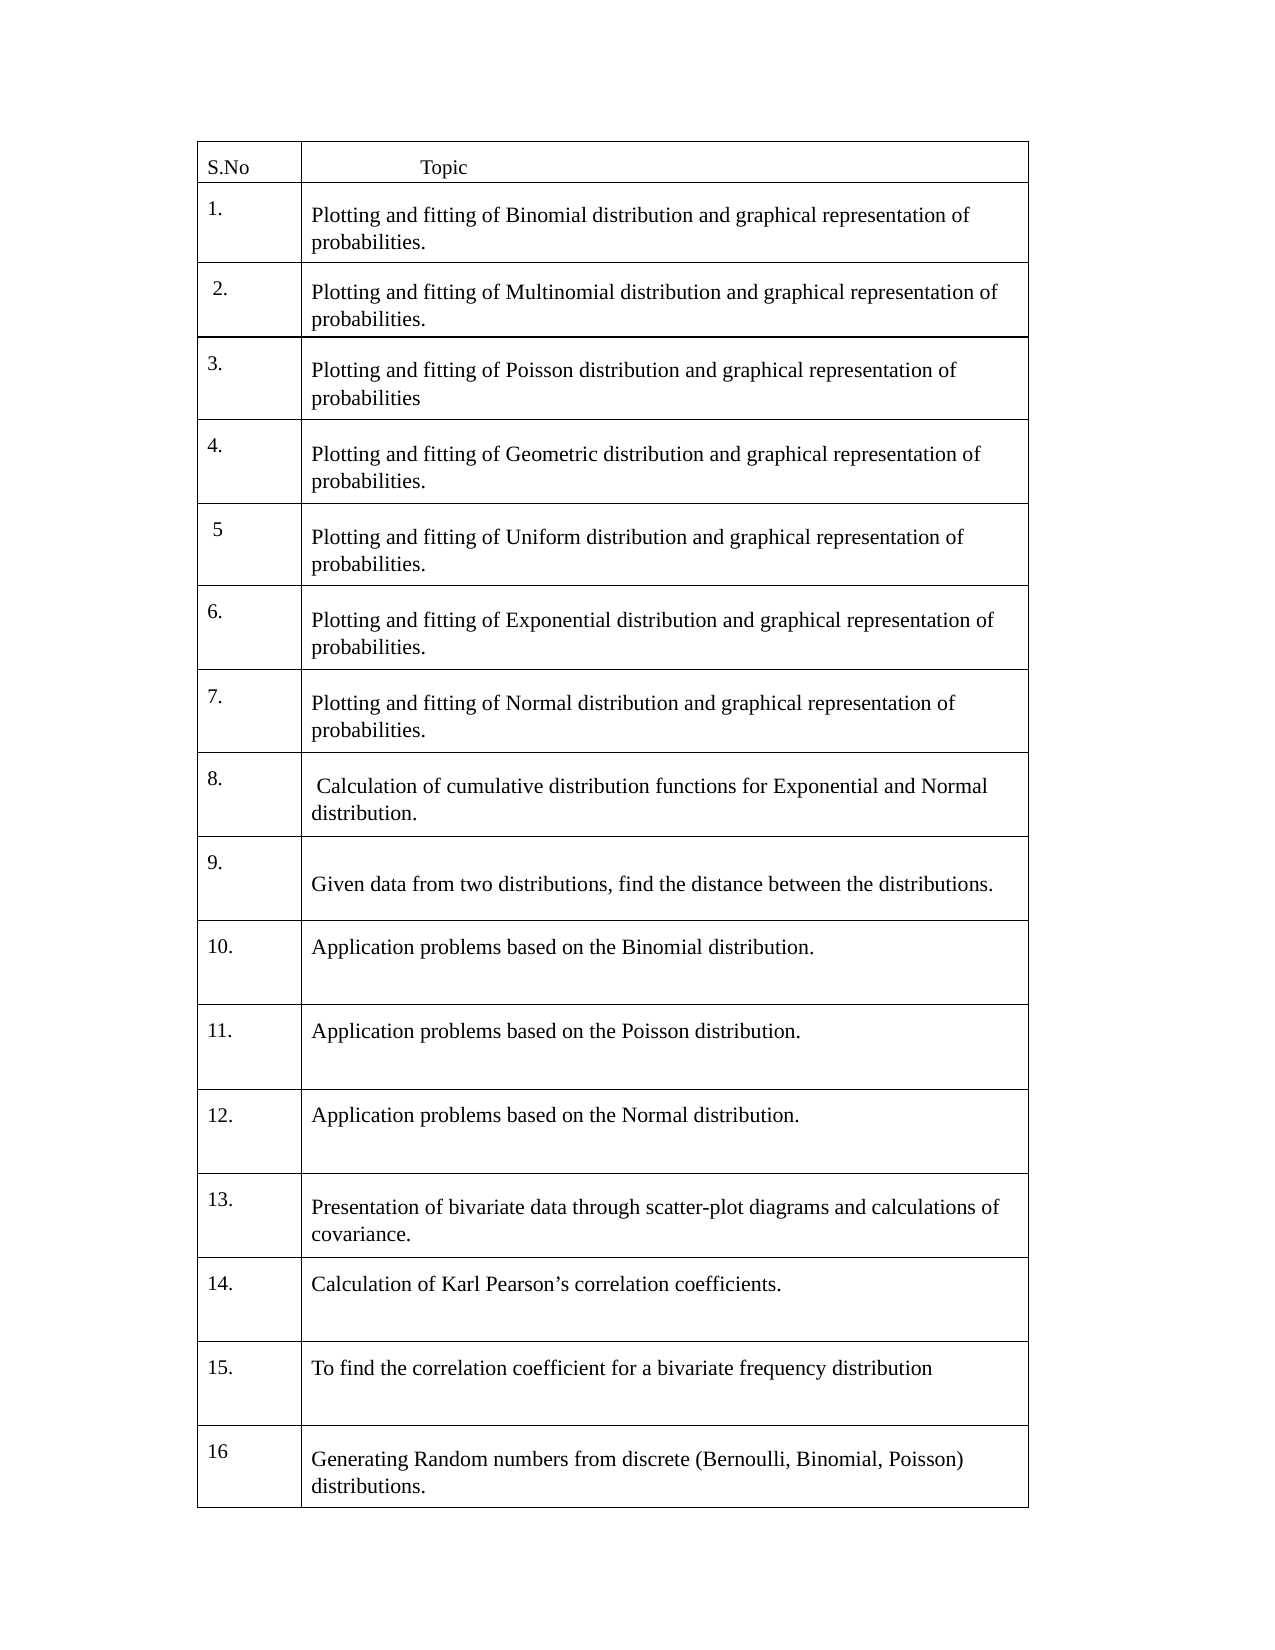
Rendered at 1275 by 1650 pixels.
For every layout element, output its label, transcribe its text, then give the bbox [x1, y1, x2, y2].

table_cell 9. [198, 837, 301, 920]
table_cell Plotting and fitting of Binomial distribution and graphical representation of probabilities. [302, 183, 1028, 262]
table_cell 2. [198, 263, 301, 336]
table_cell 11. [198, 1005, 301, 1088]
table_header Topic [302, 142, 1028, 182]
table_cell 12. [198, 1090, 301, 1172]
table_cell 5 [198, 504, 301, 585]
table_cell 7. [198, 670, 301, 752]
table_cell 3. [198, 338, 301, 419]
table_cell Plotting and fitting of Normal distribution and graphical representation of probabilities. [302, 670, 1028, 752]
table_cell Given data from two distributions, find the distance between the distributions. [302, 837, 1028, 920]
table_cell 13. [198, 1174, 301, 1257]
table_cell Plotting and fitting of Multinomial distribution and graphical representation of probabilities. [302, 263, 1028, 336]
table_cell 8. [198, 753, 301, 836]
table_cell Plotting and fitting of Exponential distribution and graphical representation of probabilities. [302, 586, 1028, 669]
table_cell 1. [198, 183, 301, 262]
table_cell Plotting and fitting of Uniform distribution and graphical representation of probabilities. [302, 504, 1028, 585]
table_cell Application problems based on the Binomial distribution. [302, 921, 1028, 1004]
table_cell Plotting and fitting of Poisson distribution and graphical representation of probabilities [302, 338, 1028, 419]
table_cell 6. [198, 586, 301, 669]
table_cell Presentation of bivariate data through scatter-plot diagrams and calculations of covariance. [302, 1174, 1028, 1257]
table_cell Plotting and fitting of Geometric distribution and graphical representation of probabilities. [302, 420, 1028, 502]
table_cell To find the correlation coefficient for a bivariate frequency distribution [302, 1342, 1028, 1425]
table_cell 4. [198, 420, 301, 502]
table_cell Calculation of cumulative distribution functions for Exponential and Normal distribution. [302, 753, 1028, 836]
table_cell 14. [198, 1258, 301, 1341]
table_cell Generating Random numbers from discrete (Bernoulli, Binomial, Poisson) distributions. [302, 1426, 1028, 1507]
table_cell 15. [198, 1342, 301, 1425]
table_header S.No [198, 142, 301, 182]
table_cell 16 [198, 1426, 301, 1507]
table_cell Calculation of Karl Pearson’s correlation coefficients. [302, 1258, 1028, 1341]
table_cell Application problems based on the Normal distribution. [302, 1090, 1028, 1172]
table_cell 10. [198, 921, 301, 1004]
table_cell Application problems based on the Poisson distribution. [302, 1005, 1028, 1088]
